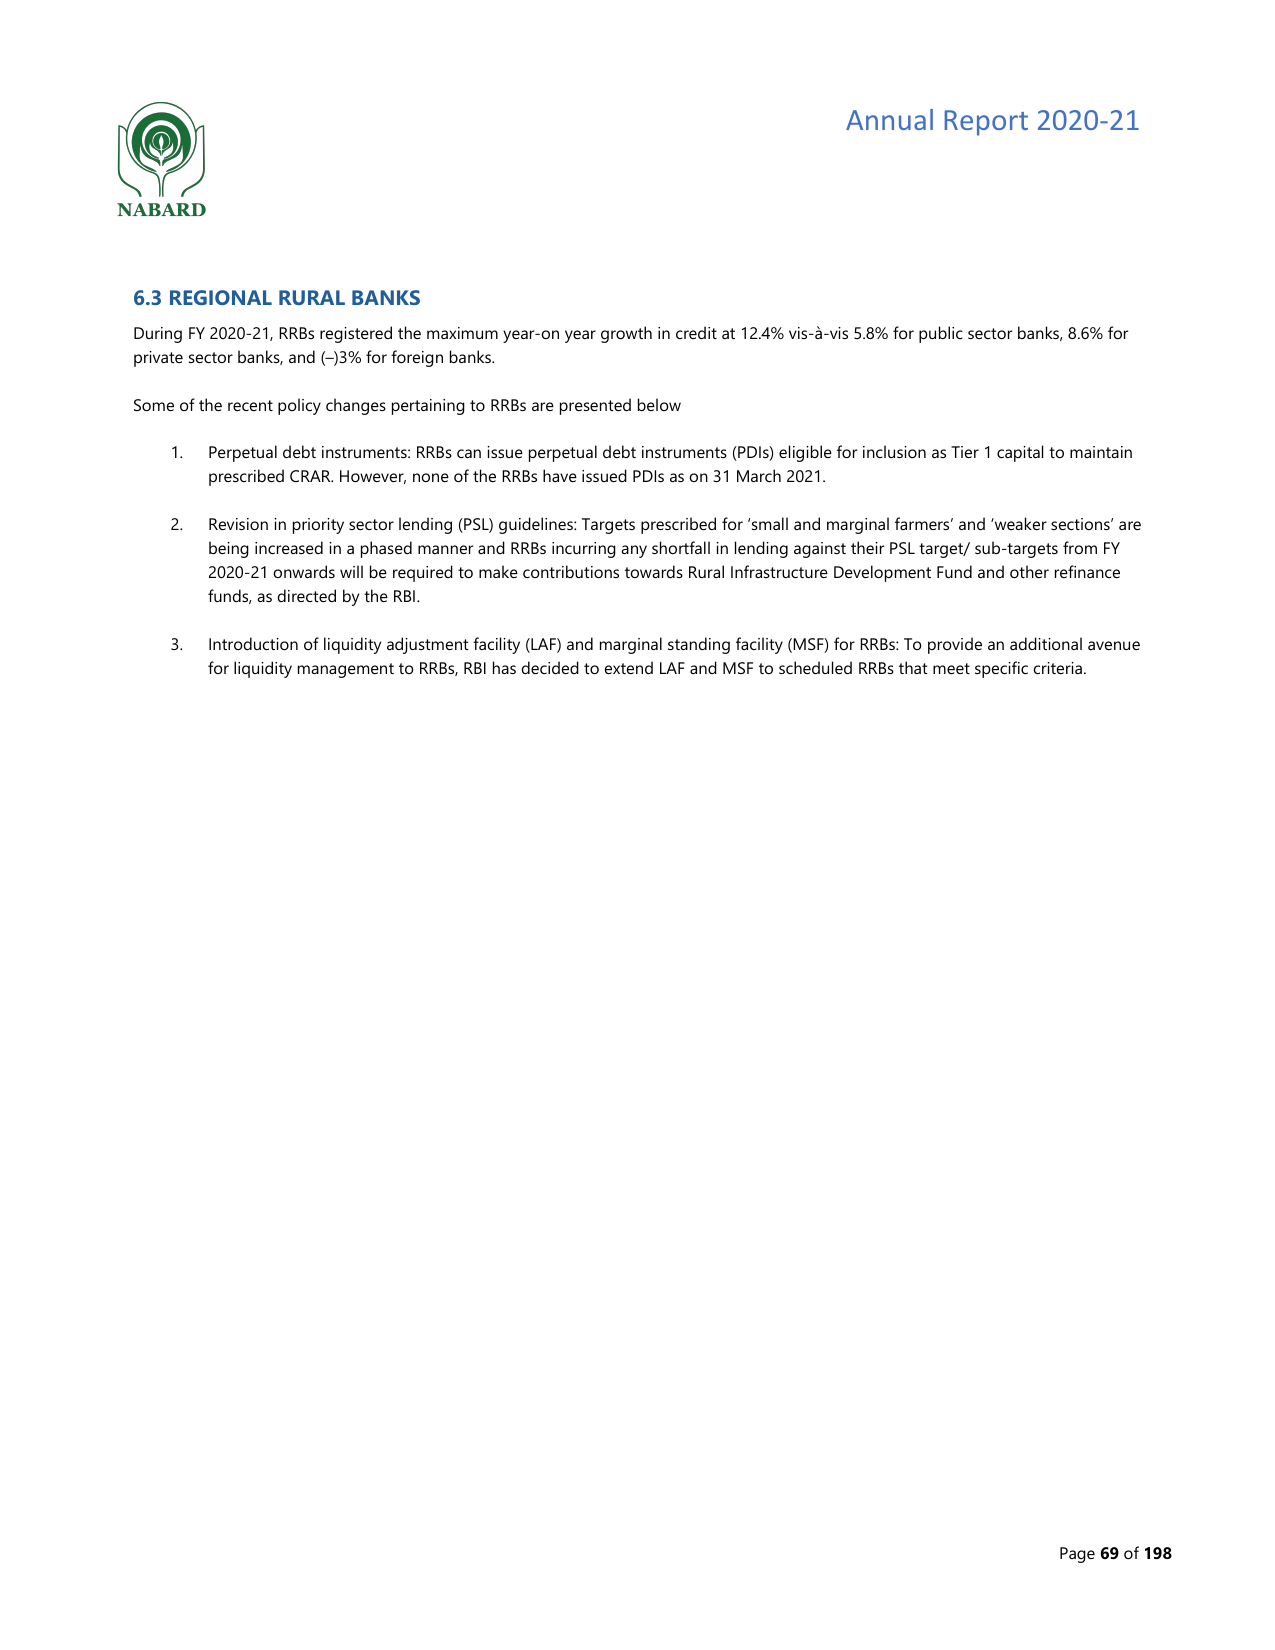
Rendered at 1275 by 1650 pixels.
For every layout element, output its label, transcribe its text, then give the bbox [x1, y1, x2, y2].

subtitle 6.3 REGIONAL RURAL BANKS [133, 283, 1157, 311]
list Introduction of liquidity adjustment facility (LAF) and marginal standing facility (MSF) for RRBs: To provide an additional avenue for liquidity management to RRBs, RBI has decided to extend LAF and MSF to scheduled RRBs that meet specific criteria. [170, 632, 1157, 679]
text Some of the recent policy changes pertaining to RRBs are presented below [133, 393, 1157, 415]
text During FY 2020-21, RRBs registered the maximum year-on year growth in credit at 12.4% vis-à-vis 5.8% for public sector banks, 8.6% for private sector banks, and (–)3% for foreign banks. [133, 321, 1157, 367]
picture [114, 100, 209, 218]
list Revision in priority sector lending (PSL) guidelines: Targets prescribed for ‘small and marginal farmers’ and ‘weaker sections’ are being increased in a phased manner and RRBs incurring any shortfall in lending against their PSL target/ sub-targets from FY 2020-21 onwards will be required to make contributions towards Rural Infrastructure Development Fund and other refinance funds, as directed by the RBI. [170, 513, 1157, 607]
list Perpetual debt instruments: RRBs can issue perpetual debt instruments (PDIs) eligible for inclusion as Tier 1 capital to maintain prescribed CRAR. However, none of the RRBs have issued PDIs as on 31 March 2021. [170, 441, 1157, 487]
